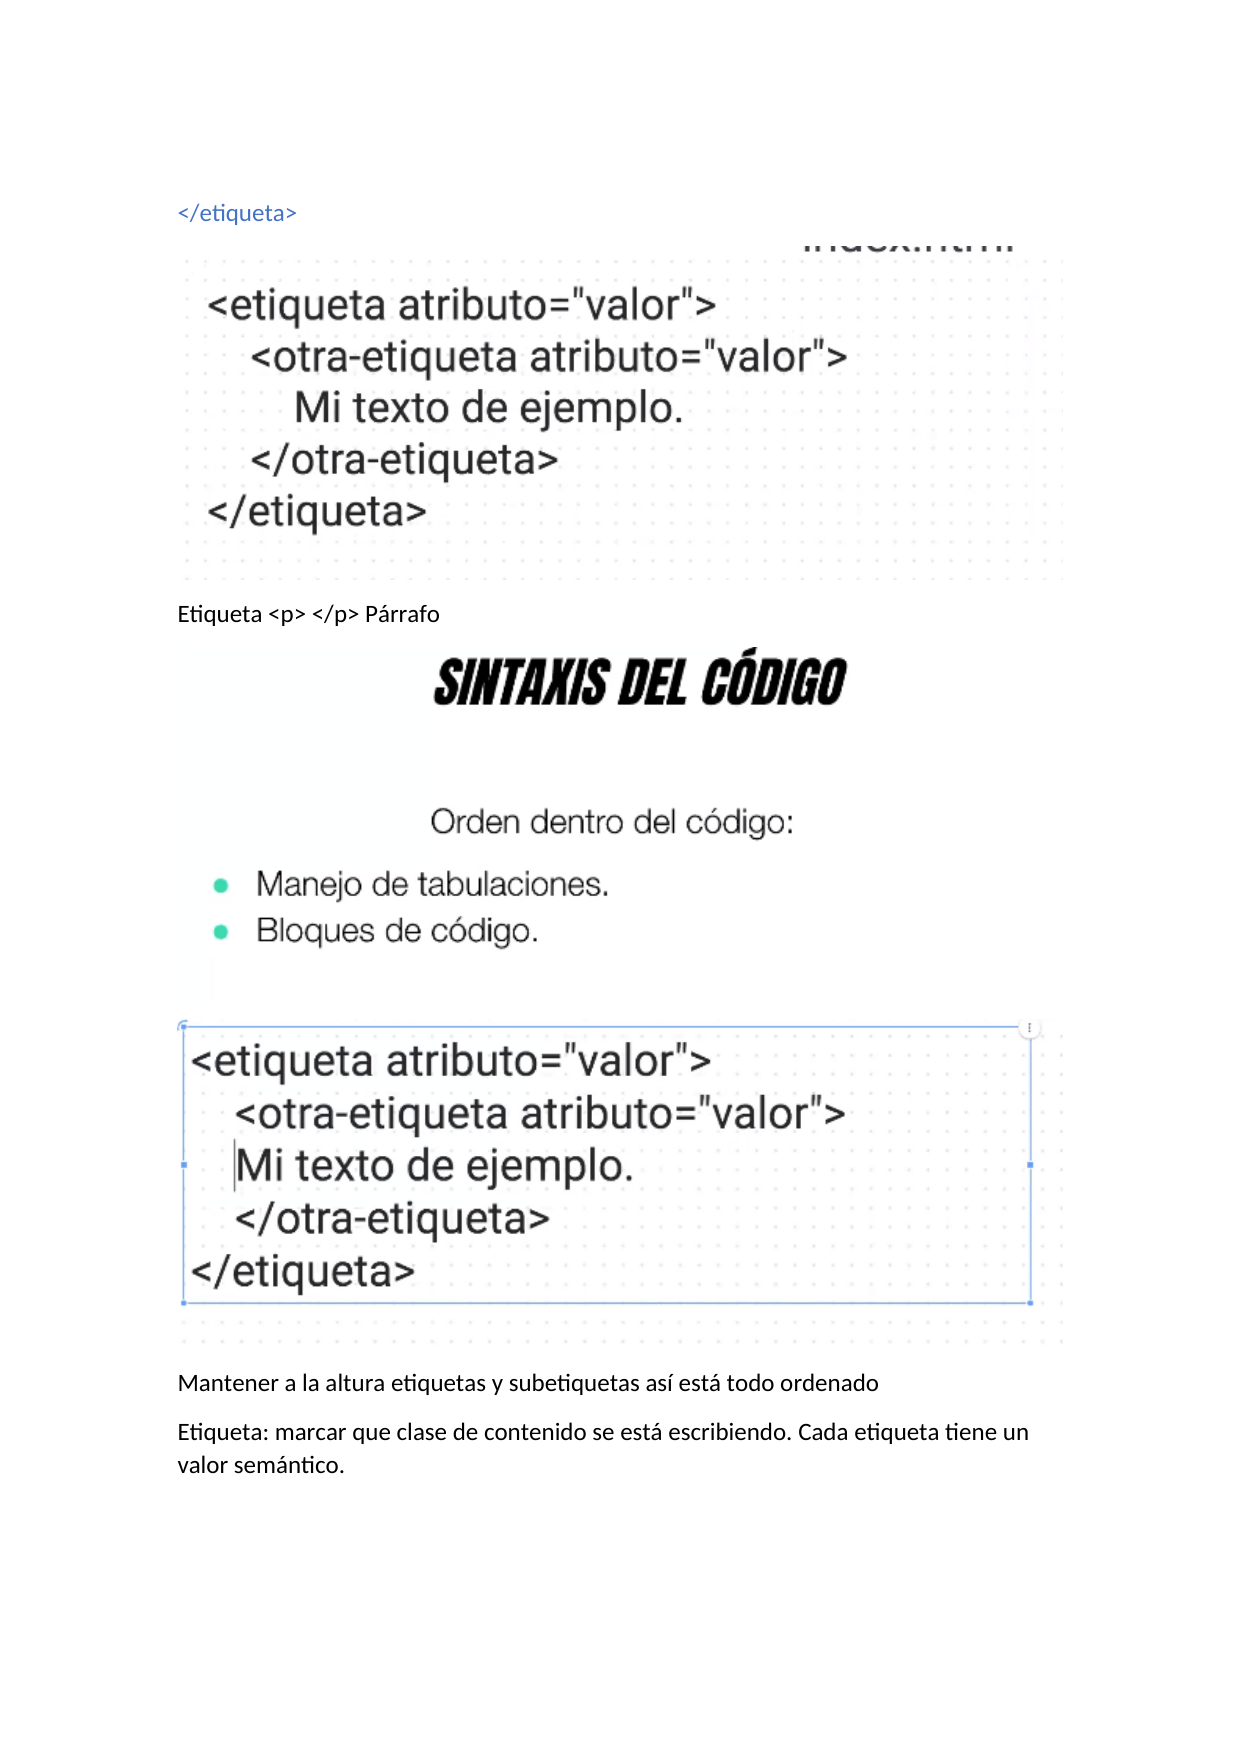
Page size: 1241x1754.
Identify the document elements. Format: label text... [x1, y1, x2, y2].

text Mantener a la altura etiquetas y subetiquetas así está todo ordenado [177, 1367, 1063, 1397]
text Etiqueta <p> </p> Párrafo [177, 598, 1063, 628]
text </etiqueta> [177, 197, 1063, 228]
picture [177, 246, 1063, 580]
picture [177, 647, 953, 1001]
picture [177, 1019, 1063, 1348]
text Etiqueta: marcar que clase de contenido se está escribiendo. Cada etiqueta tiene un valor semántico. [177, 1416, 1063, 1480]
